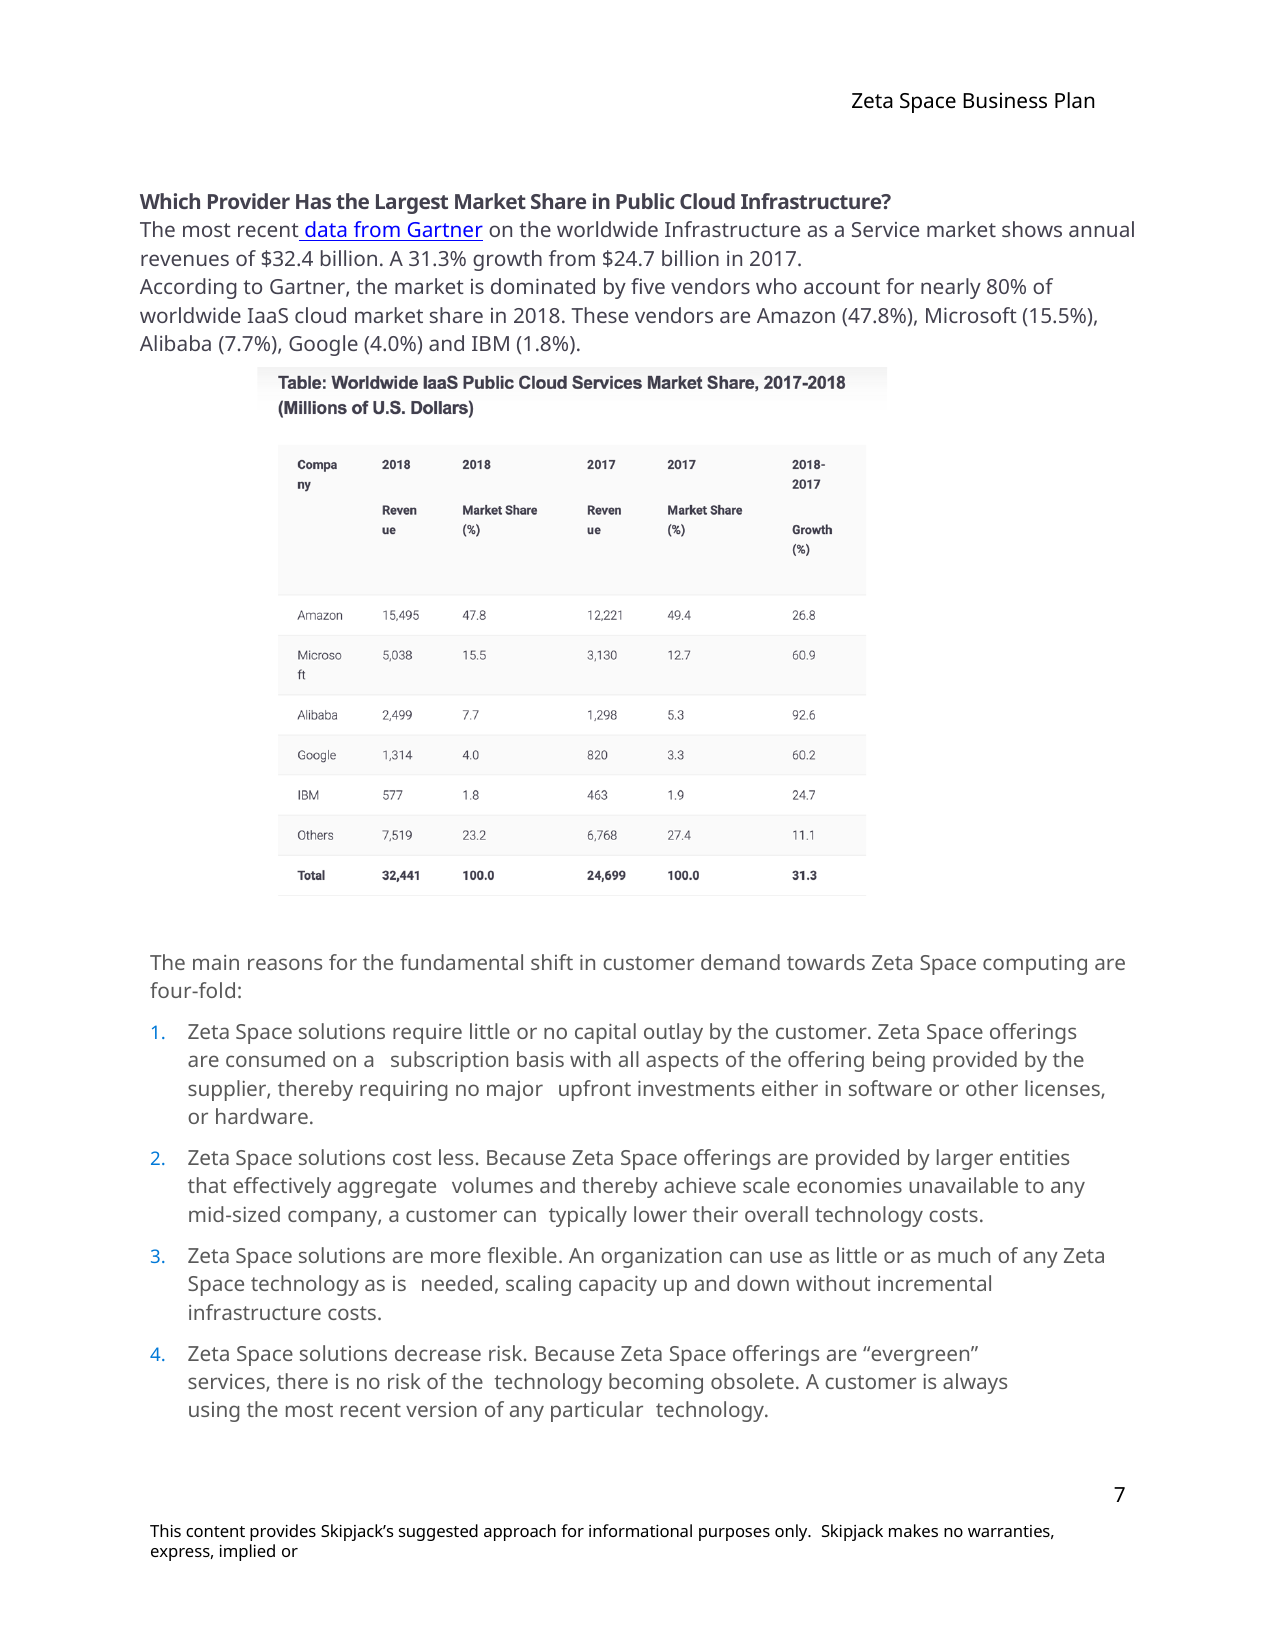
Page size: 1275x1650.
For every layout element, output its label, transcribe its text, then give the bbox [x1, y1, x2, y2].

list Zeta Space solutions require little or no capital outlay by the customer. Zeta Space offerings are consumed on a subscription basis with all aspects of the offering being provided by the supplier, thereby requiring no major upfront investments either in software or other licenses, or hardware. [150, 1017, 1112, 1131]
list Zeta Space solutions are more flexible. An organization can use as little or as much of any Zeta Space technology as is needed, scaling capacity up and down without incremental infrastructure costs. [150, 1241, 1112, 1326]
list Zeta Space solutions cost less. Because Zeta Space offerings are provided by larger entities that effectively aggregate volumes and thereby achieve scale economies unavailable to any mid-sized company, a customer can typically lower their overall technology costs. [150, 1143, 1112, 1228]
subtitle Which Provider Has the Largest Market Share in Public Cloud Infrastructure? [139, 187, 1137, 216]
list Zeta Space solutions decrease risk. Because Zeta Space offerings are “evergreen” services, there is no risk of the technology becoming obsolete. A customer is always using the most recent version of any particular technology. [150, 1339, 1066, 1423]
text The most recent data from Gartner on the worldwide Infrastructure as a Service market shows annual revenues of $32.4 billion. A 31.3% growth from $24.7 billion in 2017. [139, 216, 1137, 272]
text The main reasons for the fundamental shift in customer demand towards Zeta Space computing are four-fold: [150, 948, 1137, 1005]
text According to Gartner, the market is dominated by five vendors who account for nearly 80% of worldwide IaaS cloud market share in 2018. These vendors are Amazon (47.8%), Microsoft (15.5%), Alibaba (7.7%), Google (4.0%) and IBM (1.8%). [139, 272, 1137, 358]
picture [257, 367, 888, 908]
